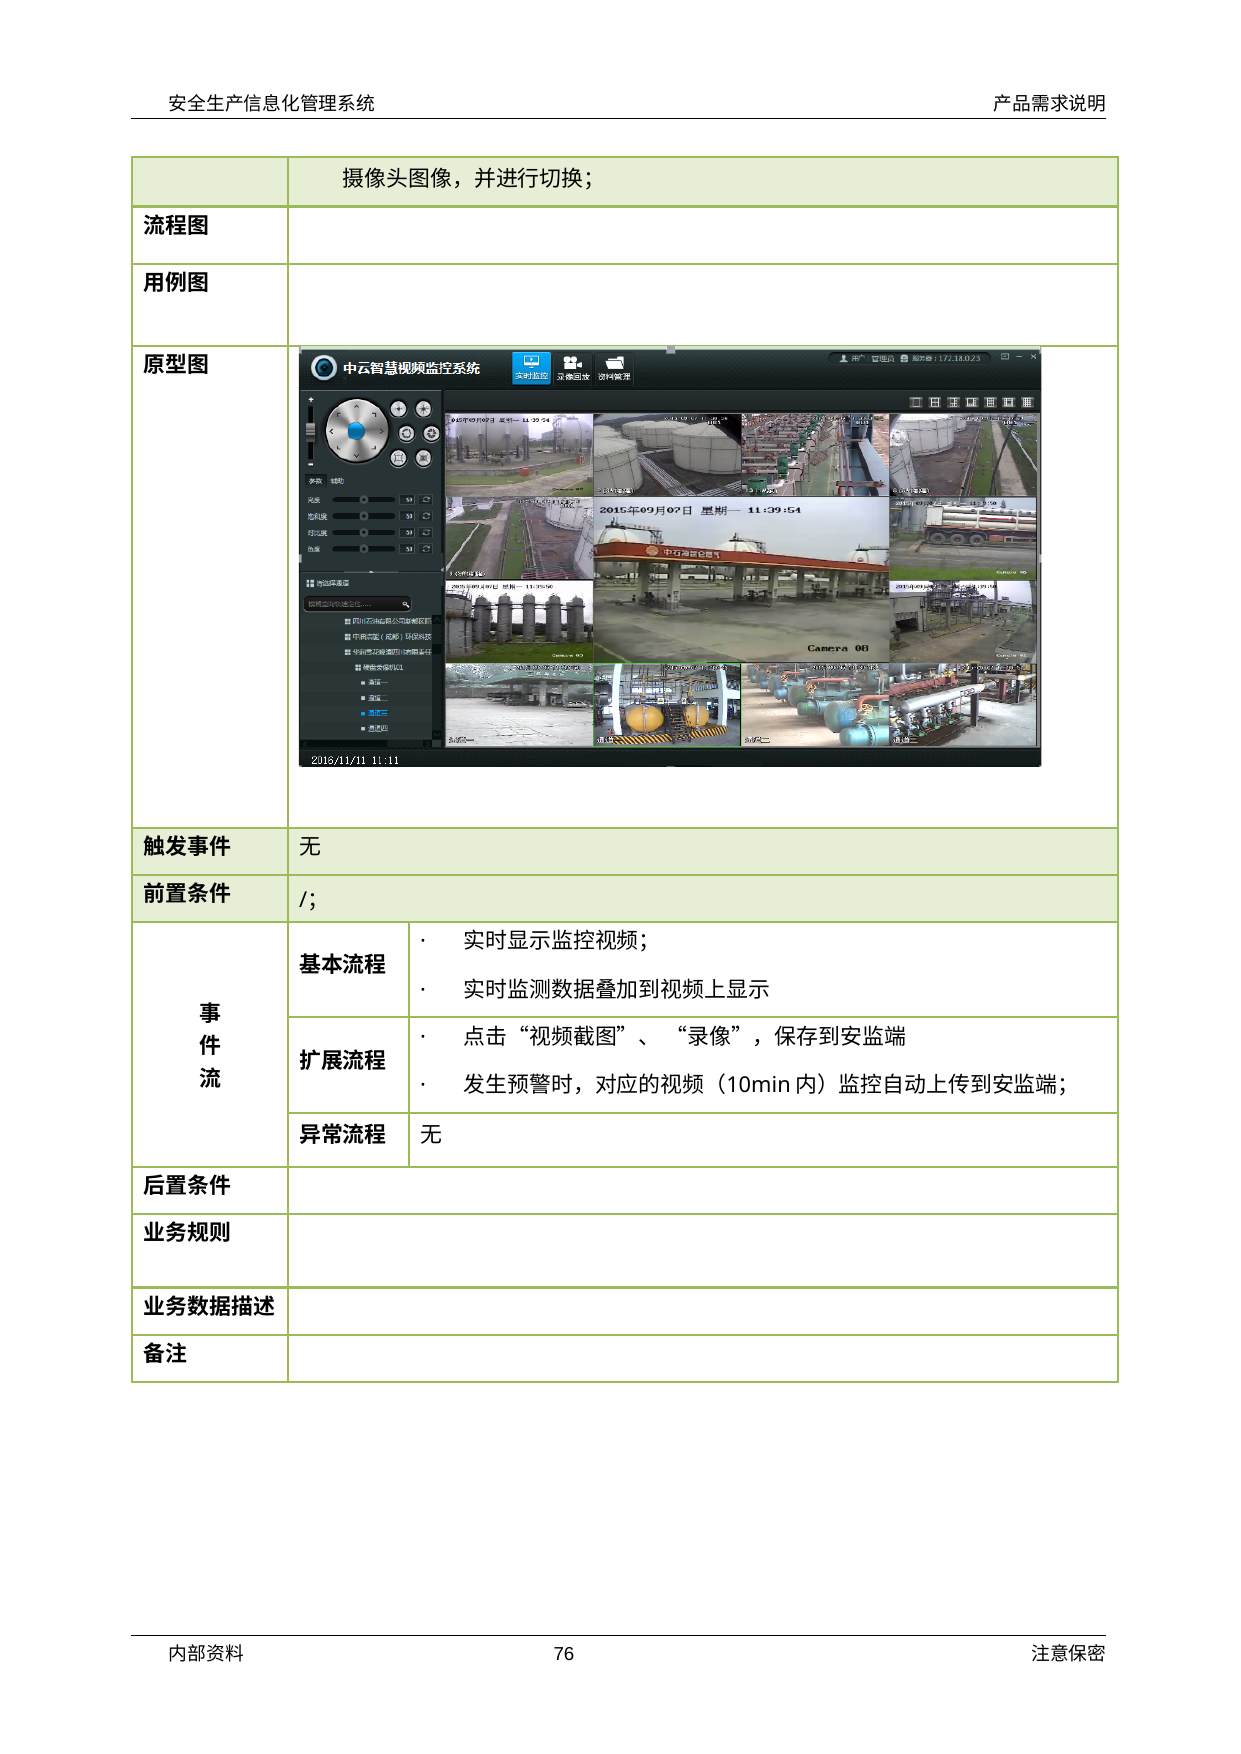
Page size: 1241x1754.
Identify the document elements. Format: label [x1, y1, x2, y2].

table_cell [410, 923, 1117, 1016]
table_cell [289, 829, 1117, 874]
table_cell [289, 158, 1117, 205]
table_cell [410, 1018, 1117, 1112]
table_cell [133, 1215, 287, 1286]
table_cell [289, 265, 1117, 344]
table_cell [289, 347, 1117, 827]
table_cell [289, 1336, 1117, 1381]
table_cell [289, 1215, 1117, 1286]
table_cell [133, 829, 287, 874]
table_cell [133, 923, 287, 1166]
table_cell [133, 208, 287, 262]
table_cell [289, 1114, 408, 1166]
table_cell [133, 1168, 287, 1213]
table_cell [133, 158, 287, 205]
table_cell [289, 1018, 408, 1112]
picture [298, 346, 1042, 767]
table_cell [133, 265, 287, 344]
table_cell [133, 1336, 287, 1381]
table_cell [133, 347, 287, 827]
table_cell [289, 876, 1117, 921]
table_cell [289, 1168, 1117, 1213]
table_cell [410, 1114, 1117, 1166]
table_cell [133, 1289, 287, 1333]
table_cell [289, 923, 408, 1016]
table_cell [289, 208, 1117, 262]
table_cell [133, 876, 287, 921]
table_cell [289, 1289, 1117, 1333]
